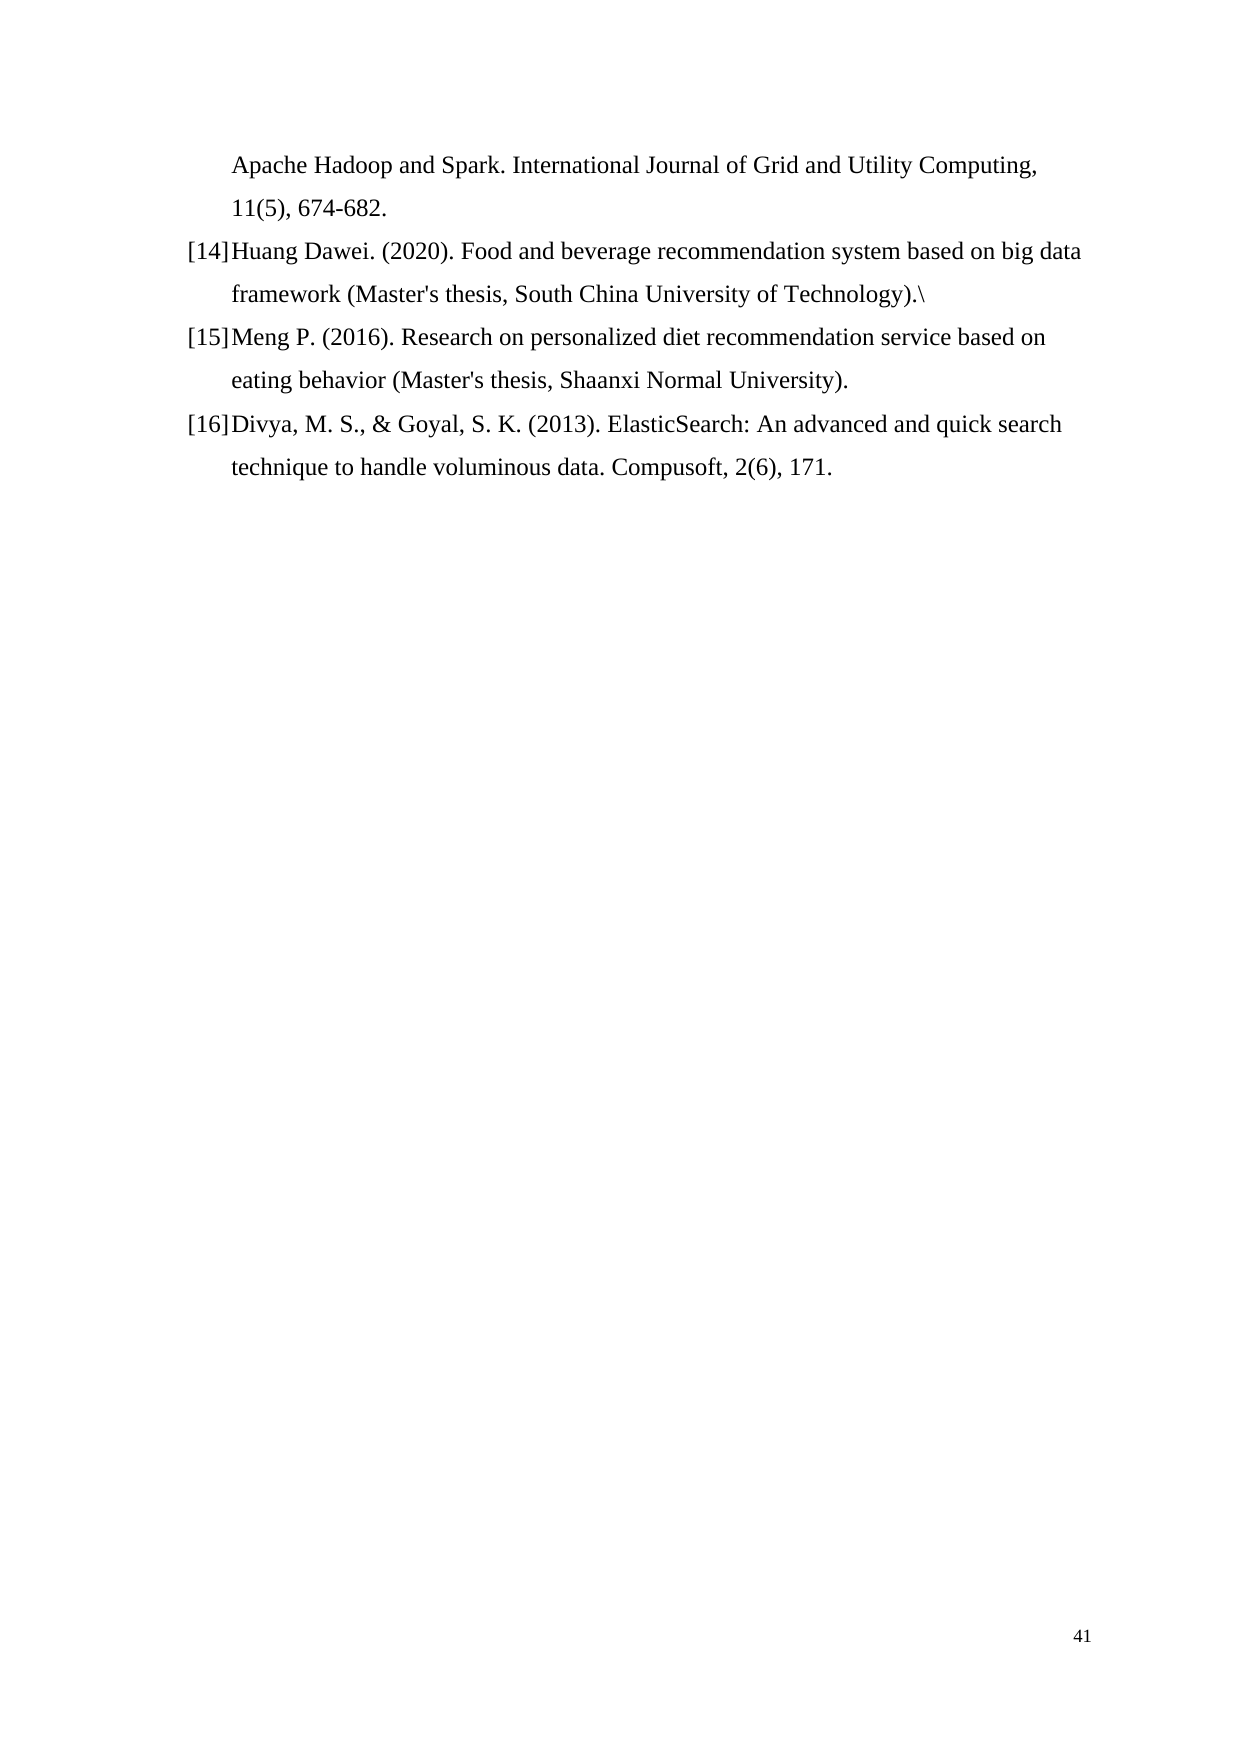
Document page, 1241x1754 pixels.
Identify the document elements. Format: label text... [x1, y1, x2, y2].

list Divya, M. S., & Goyal, S. K. (2013). ElasticSearch: An advanced and quick search technique to handle voluminous data. Compusoft, 2(6), 171. [187, 409, 1093, 481]
list Meng P. (2016). Research on personalized diet recommendation service based on eating behavior (Master's thesis, Shaanxi Normal University). [187, 322, 1093, 394]
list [187, 150, 1093, 222]
list Huang Dawei. (2020). Food and beverage recommendation system based on big data framework (Master's thesis, South China University of Technology).\ [187, 236, 1093, 308]
